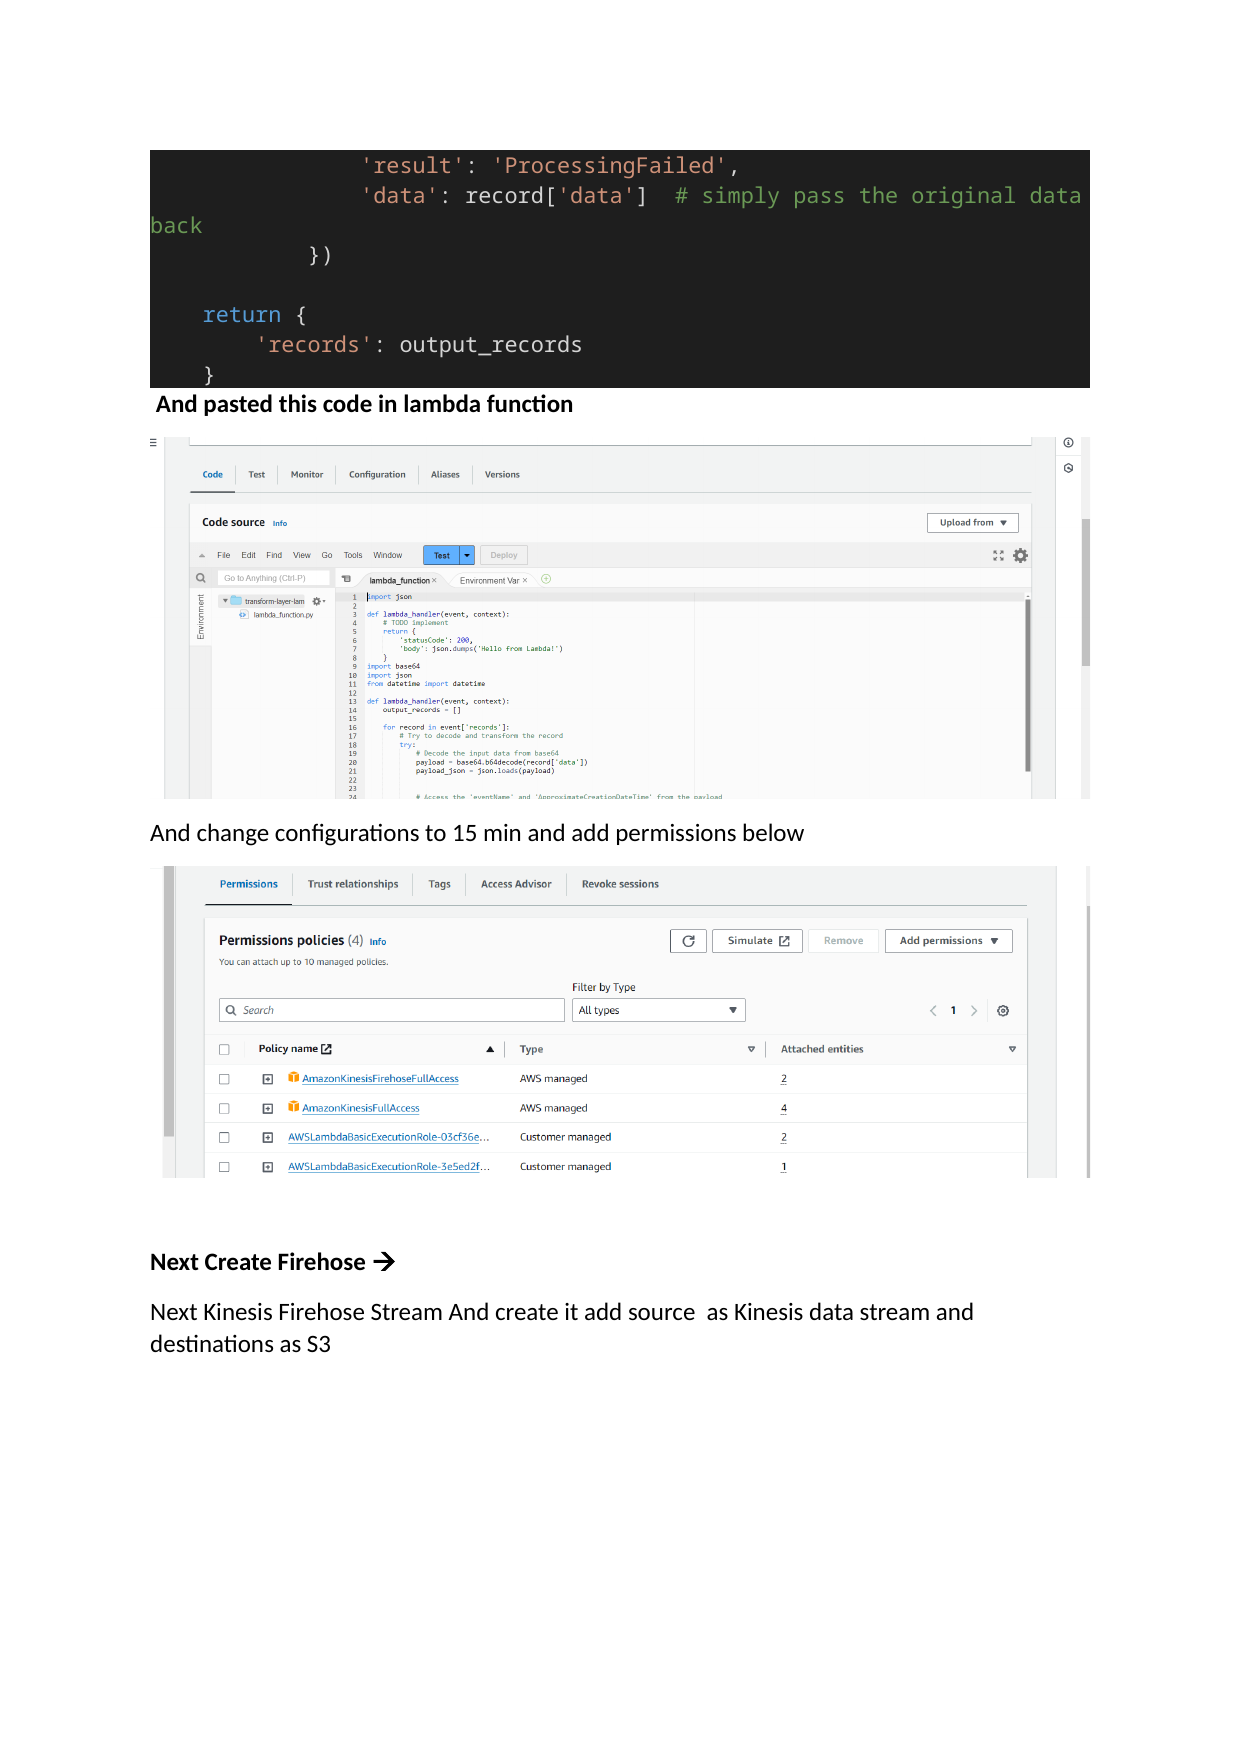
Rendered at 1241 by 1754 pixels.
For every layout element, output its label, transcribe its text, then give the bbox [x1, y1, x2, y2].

picture [150, 437, 1091, 799]
picture [150, 866, 1091, 1178]
text 'result': 'ProcessingFailed', [150, 150, 1090, 180]
text 'records': output_records [150, 329, 1090, 358]
text 'data': record['data'] # simply pass the original data back [150, 180, 1090, 239]
text }) [150, 239, 1090, 269]
text And pasted this code in lambda function [150, 388, 1090, 419]
text } [150, 358, 1090, 388]
text Next Create Firehose [150, 1246, 1090, 1277]
text And change configurations to 15 min and add permissions below [150, 817, 1090, 848]
text Next Kinesis Firehose Stream And create it add source as Kinesis data stream and destinations as S3 [150, 1296, 1090, 1359]
text return { [150, 299, 1090, 329]
